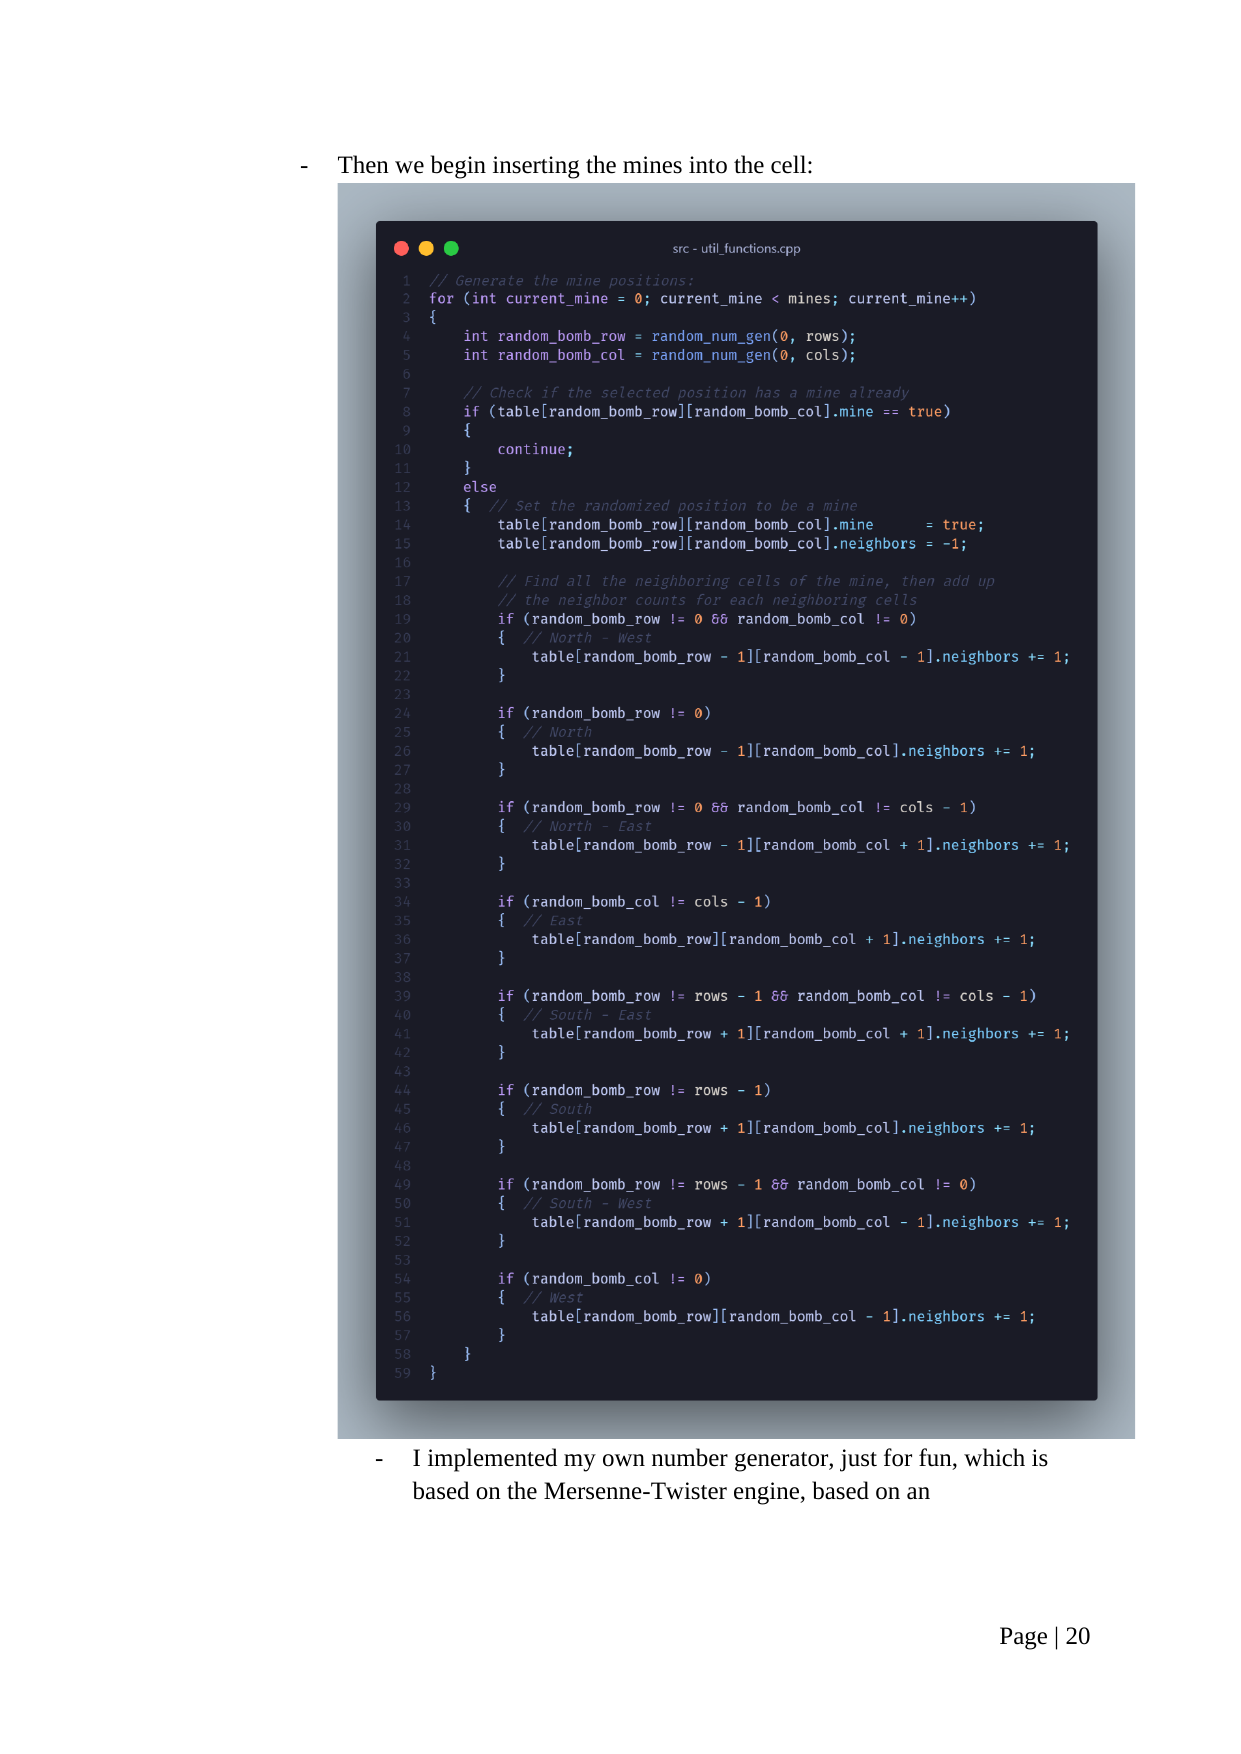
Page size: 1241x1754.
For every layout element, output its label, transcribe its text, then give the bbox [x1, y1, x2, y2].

picture [337, 183, 1135, 1439]
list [375, 1443, 1090, 1505]
